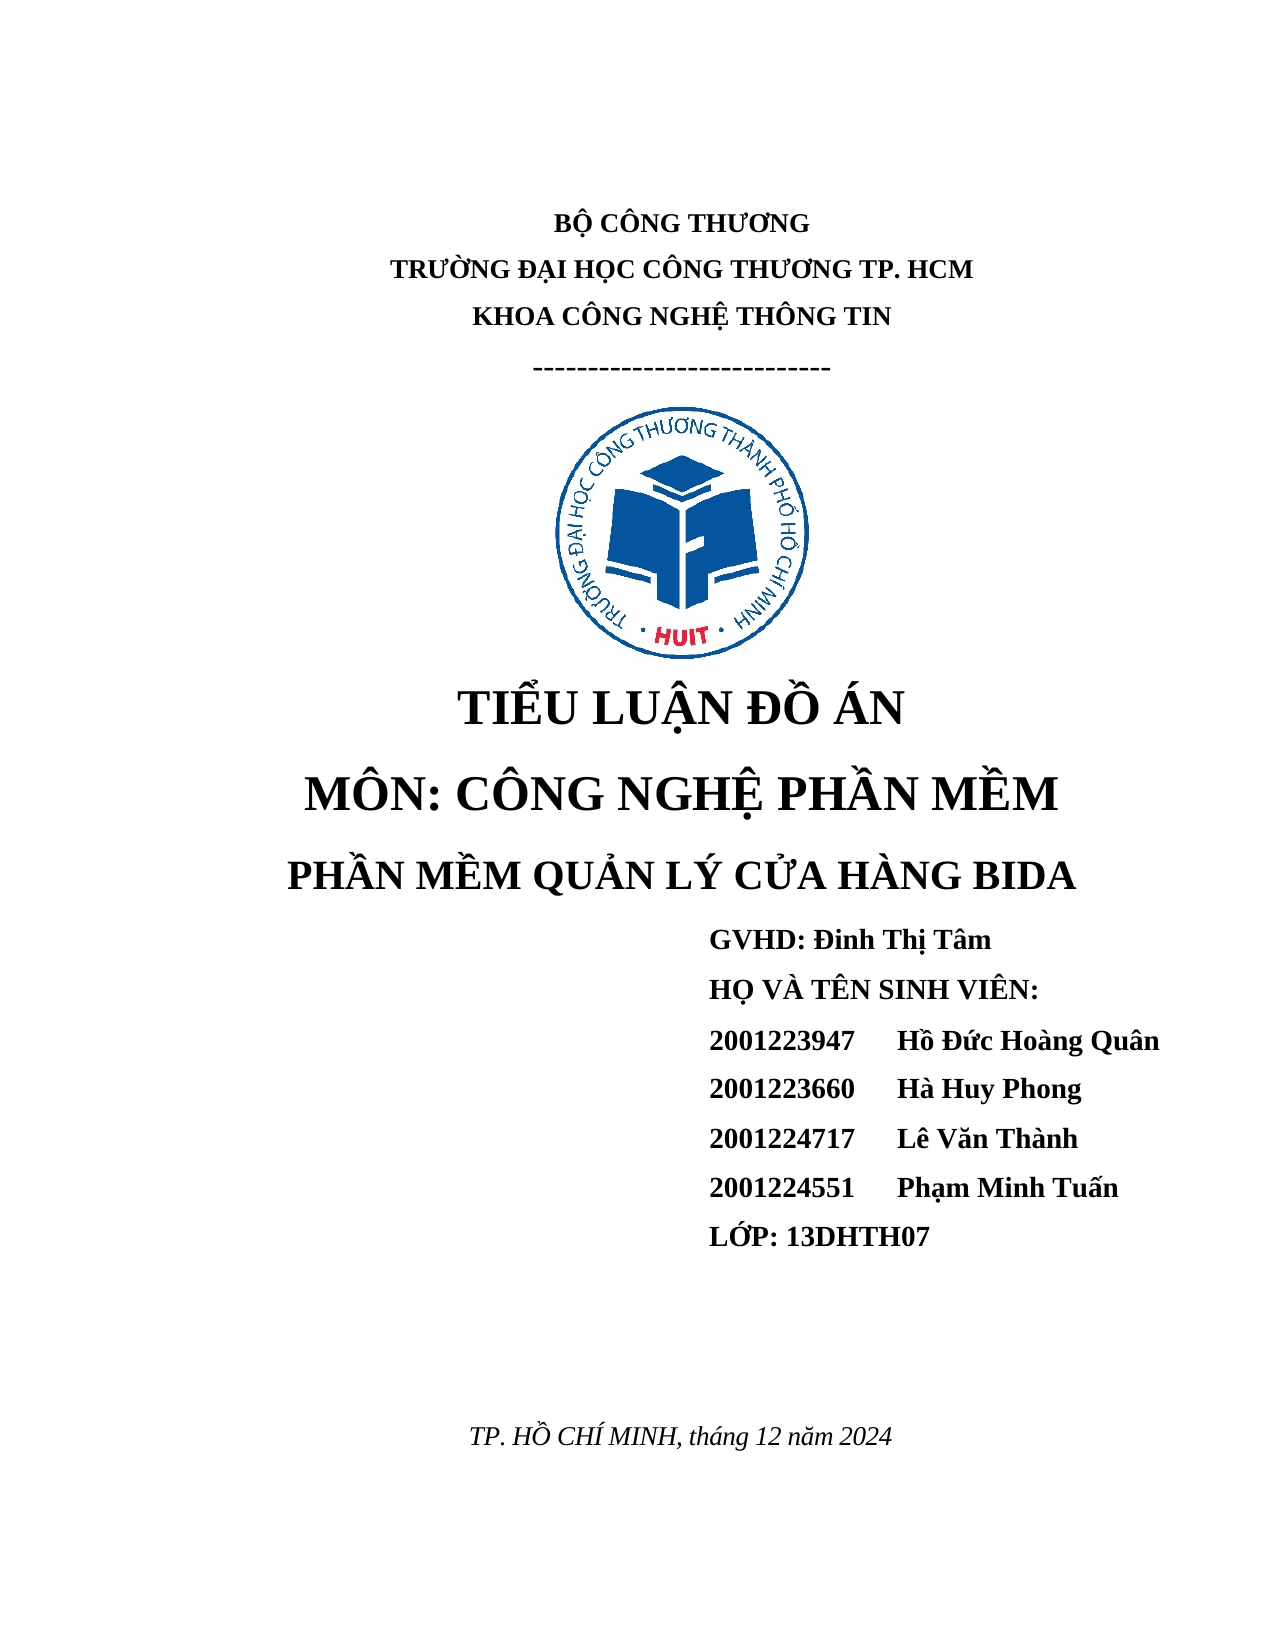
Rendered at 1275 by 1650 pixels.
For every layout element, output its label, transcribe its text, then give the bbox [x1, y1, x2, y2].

text TIỂU LUẬN ĐỒ ÁN [207, 678, 1157, 735]
text --------------------------- [207, 347, 1157, 385]
table_cell 2001223660 [708, 1072, 886, 1121]
picture [552, 404, 811, 662]
table_cell Hà Huy Phong [886, 1072, 1210, 1121]
text LỚP: 13DHTH07 [207, 1219, 1157, 1252]
text KHOA CÔNG NGHỆ THÔNG TIN [207, 300, 1157, 331]
text TP. HỒ CHÍ MINH, tháng 12 năm 2024 [207, 1420, 1157, 1451]
table_cell Phạm Minh Tuấn [886, 1170, 1210, 1219]
table_header 2001223947 [708, 1023, 886, 1072]
text HỌ VÀ TÊN SINH VIÊN: [207, 972, 1157, 1006]
text BỘ CÔNG THƯƠNG [207, 207, 1157, 238]
text TRƯỜNG ĐẠI HỌC CÔNG THƯƠNG TP. HCM [207, 253, 1157, 284]
table_cell 2001224717 [708, 1121, 886, 1170]
table_cell 2001224551 [708, 1170, 886, 1219]
table_cell Lê Văn Thành [886, 1121, 1210, 1170]
text PHẦN MỀM QUẢN LÝ CỬA HÀNG BIDA [207, 850, 1157, 898]
text MÔN: CÔNG NGHỆ PHẦN MỀM [207, 764, 1157, 821]
text GVHD: Đinh Thị Tâm [207, 922, 1157, 956]
table_header Hồ Đức Hoàng Quân [886, 1023, 1210, 1072]
